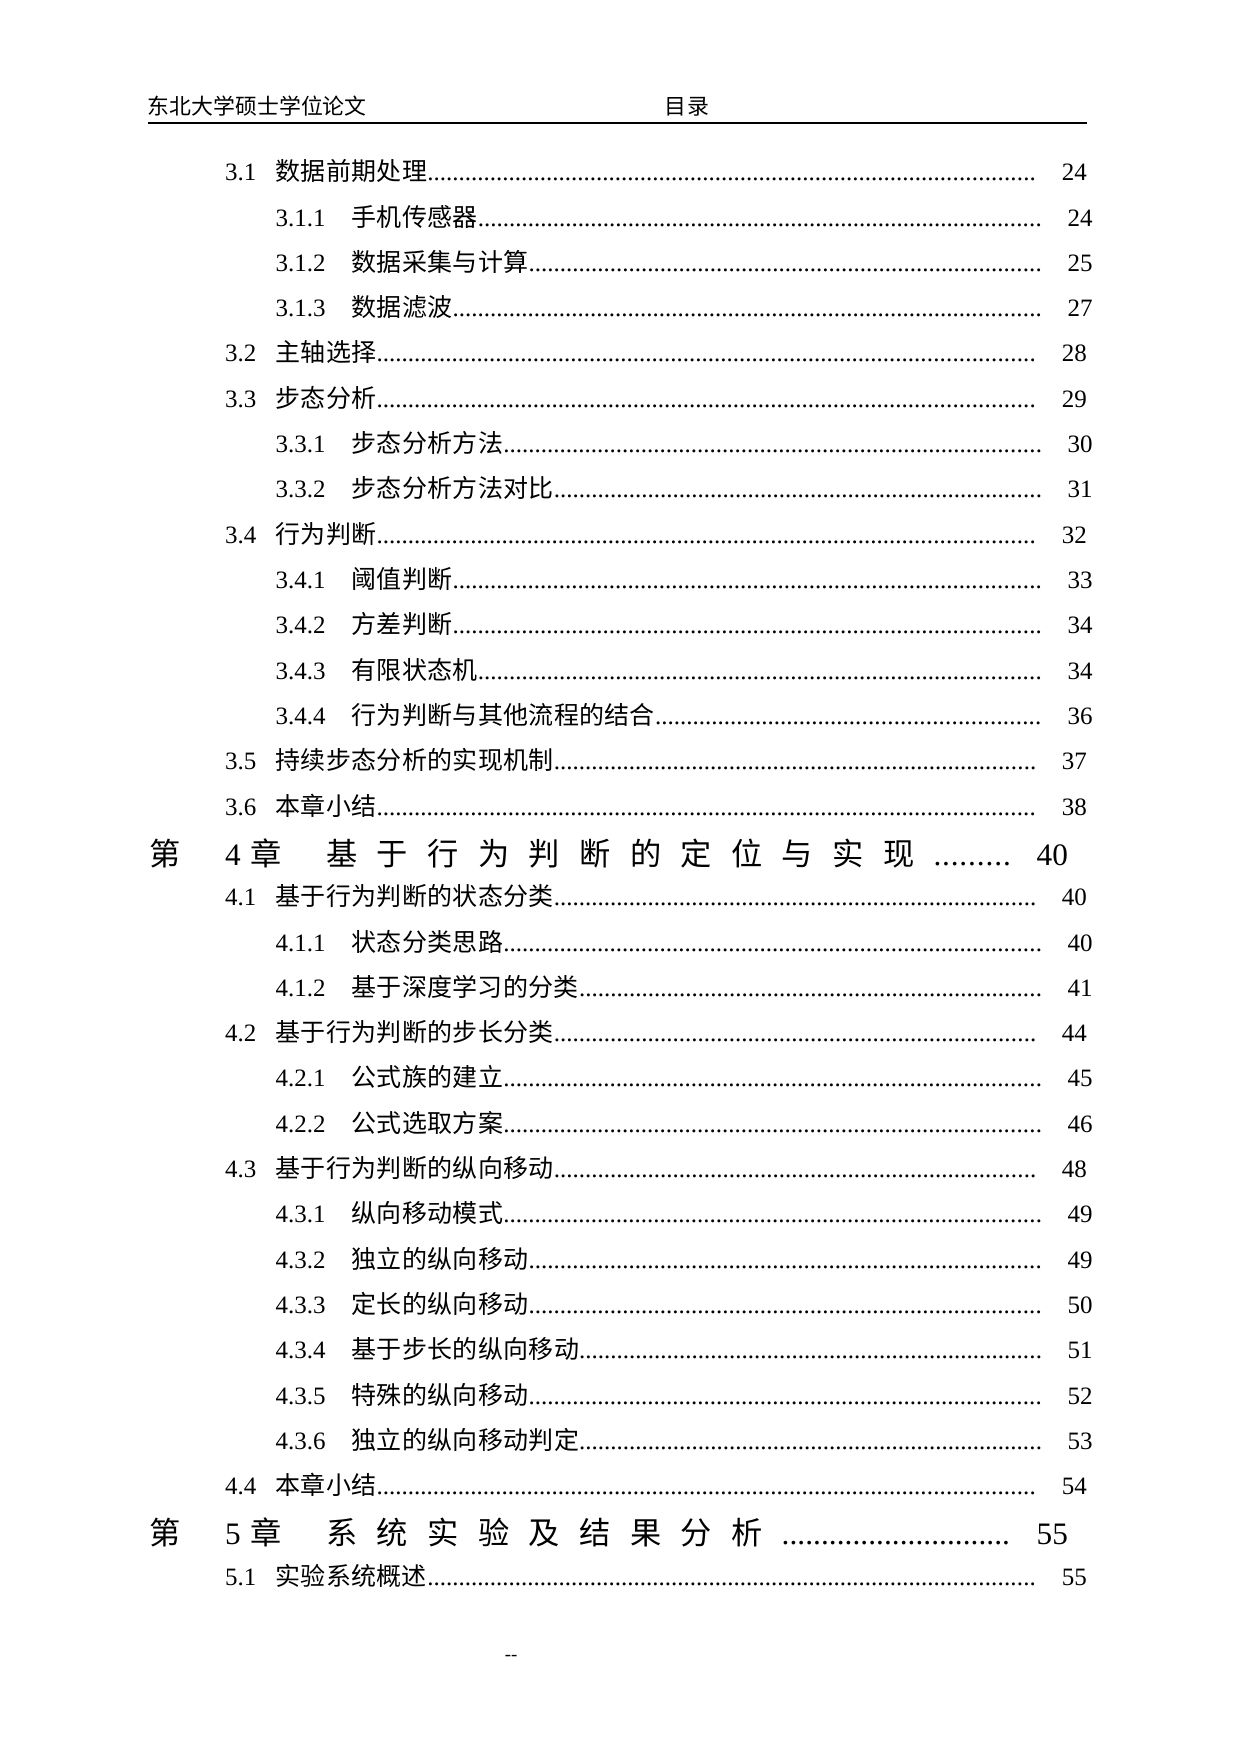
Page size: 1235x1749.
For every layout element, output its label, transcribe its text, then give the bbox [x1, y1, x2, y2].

text 4.3.5 特殊的纵向移动 52 [250, 1372, 1085, 1418]
text 3.4.4 行为判断与其他流程的结合 36 [250, 693, 1085, 738]
text 3.1.2 数据采集与计算 25 [250, 240, 1085, 285]
text 3.4 行为判断 32 [199, 512, 1085, 557]
text 4.3 基于行为判断的纵向移动 48 [199, 1146, 1085, 1191]
text 4.1.2 基于深度学习的分类 41 [250, 965, 1085, 1010]
text 第 4 章 基于行为判断的定位与实现 40 [149, 829, 1085, 874]
text 3.3 步态分析 29 [199, 376, 1085, 421]
text 3.3.1 步态分析方法 30 [250, 421, 1085, 466]
text 3.3.2 步态分析方法对比 31 [250, 466, 1085, 512]
text 4.3.6 独立的纵向移动判定 53 [250, 1418, 1085, 1463]
text 3.6 本章小结 38 [199, 783, 1085, 829]
text 4.4 本章小结 54 [199, 1463, 1085, 1508]
text 4.3.2 独立的纵向移动 49 [250, 1237, 1085, 1282]
text 4.3.3 定长的纵向移动 50 [250, 1282, 1085, 1327]
text 第 5 章 系统实验及结果分析 55 [149, 1508, 1085, 1554]
text 3.1.3 数据滤波 27 [250, 285, 1085, 330]
text 3.4.2 方差判断 34 [250, 602, 1085, 647]
text 4.2.1 公式族的建立 45 [250, 1055, 1085, 1101]
text 4.2.2 公式选取方案 46 [250, 1101, 1085, 1146]
text 4.3.4 基于步长的纵向移动 51 [250, 1327, 1085, 1372]
text 4.3.1 纵向移动模式 49 [250, 1191, 1085, 1237]
text 3.4.3 有限状态机 34 [250, 647, 1085, 693]
text 3.1 数据前期处理 24 [199, 149, 1085, 194]
text 3.1.1 手机传感器 24 [250, 194, 1085, 240]
text 4.1.1 状态分类思路 40 [250, 919, 1085, 965]
text 4.1 基于行为判断的状态分类 40 [199, 874, 1085, 919]
text 5.1 实验系统概述 55 [199, 1554, 1085, 1599]
text 3.4.1 阈值判断 33 [250, 557, 1085, 602]
text 3.5 持续步态分析的实现机制 37 [199, 738, 1085, 783]
text 3.2 主轴选择 28 [199, 330, 1085, 376]
text 4.2 基于行为判断的步长分类 44 [199, 1010, 1085, 1055]
